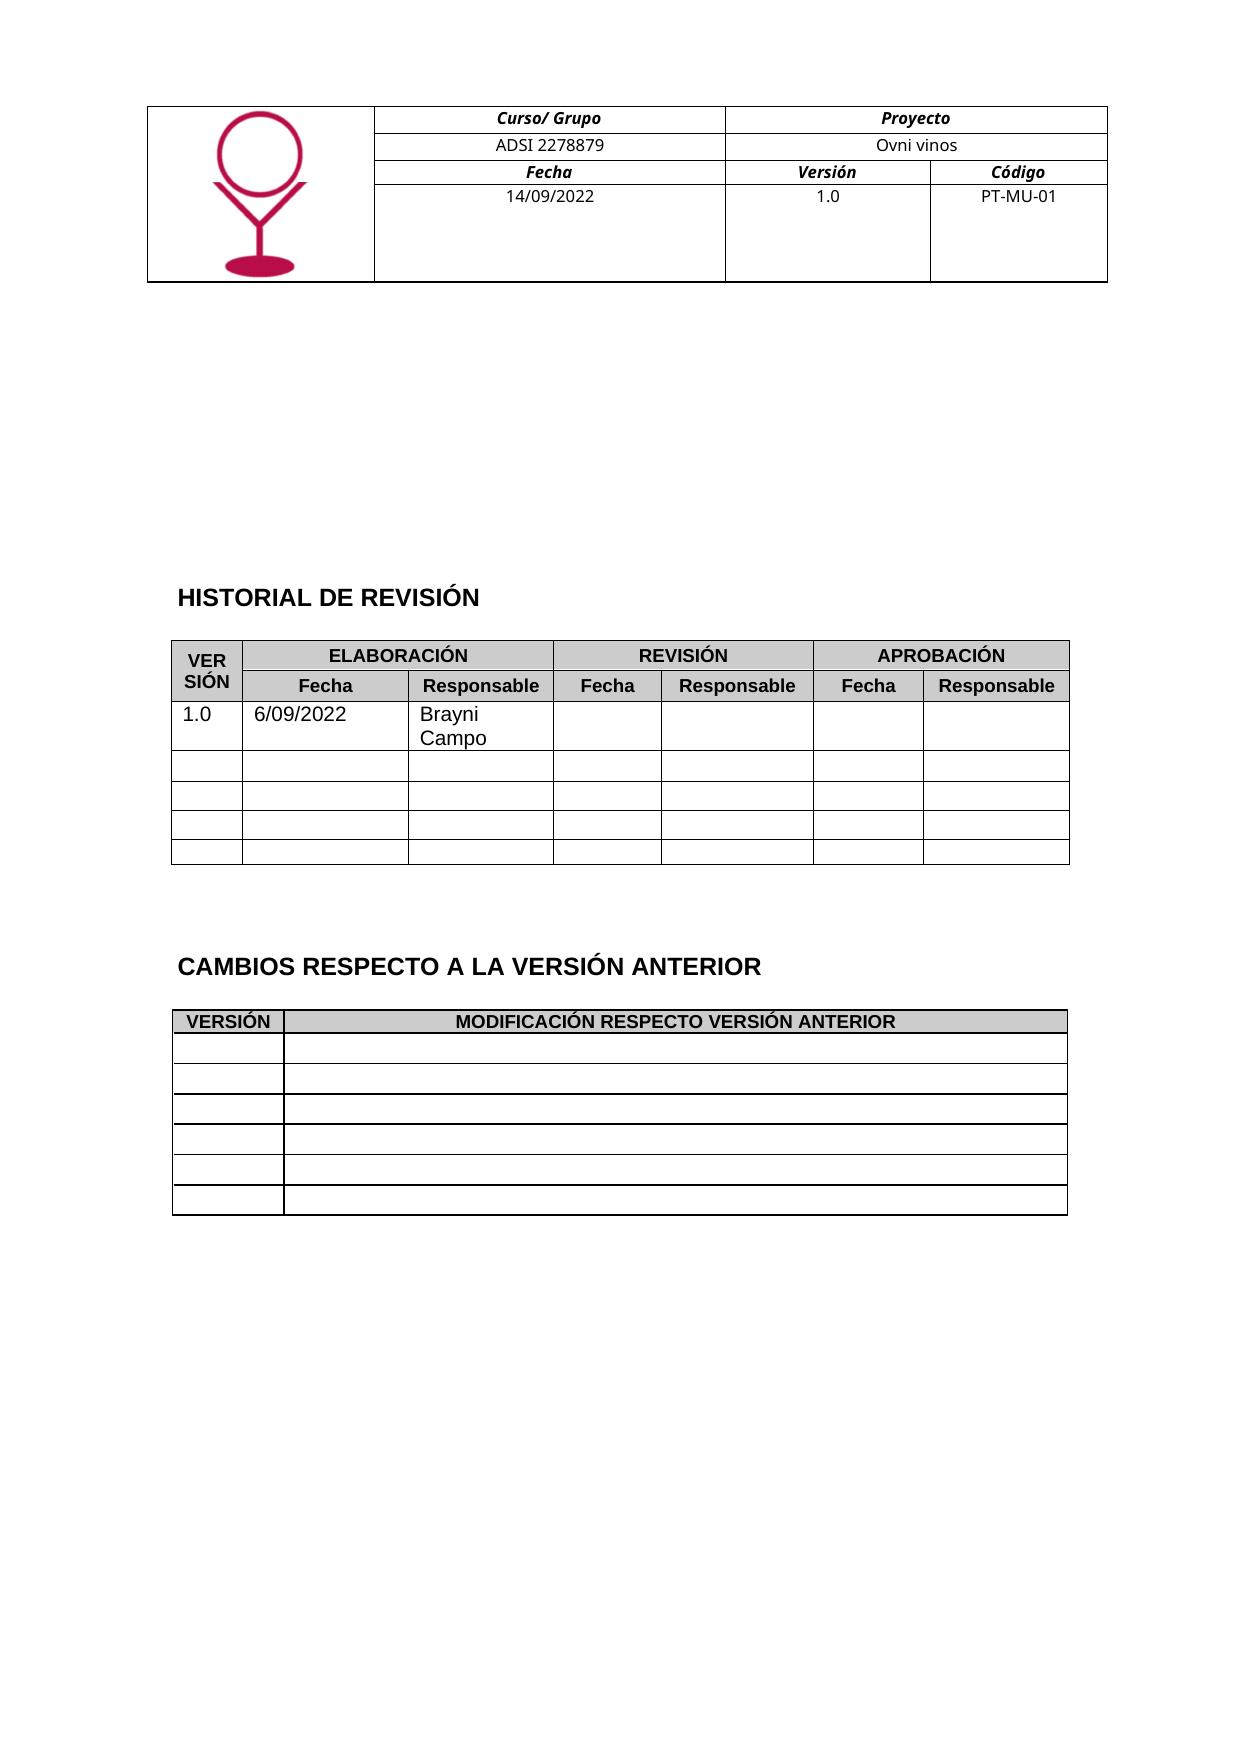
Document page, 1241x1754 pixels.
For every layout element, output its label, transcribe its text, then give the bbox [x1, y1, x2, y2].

table_cell Responsable [924, 671, 1069, 701]
table_header APROBACIÓN [814, 641, 1069, 669]
table_header ELABORACIÓN [243, 641, 553, 669]
table_cell [924, 782, 1069, 810]
table_cell [662, 840, 813, 864]
table_cell Fecha [554, 671, 661, 701]
table_cell 1.0 [172, 702, 242, 750]
table_header VERSIÓN [173, 1011, 283, 1032]
picture [177, 107, 344, 282]
table_cell [243, 840, 408, 864]
table_cell [172, 840, 242, 864]
table_header REVISIÓN [554, 641, 813, 669]
table_cell [285, 1125, 1067, 1153]
table_cell [924, 751, 1069, 781]
table_cell [409, 840, 553, 864]
table_cell Fecha [814, 671, 923, 701]
table_cell [172, 811, 242, 839]
table_cell [173, 1124, 283, 1153]
table_cell Responsable [662, 671, 813, 701]
table_cell [173, 1064, 283, 1093]
table_cell [173, 1094, 283, 1123]
table_cell [924, 811, 1069, 839]
table_cell [662, 702, 813, 750]
table_cell [409, 811, 553, 839]
table_cell [173, 1185, 283, 1214]
table_cell 6/09/2022 [243, 702, 408, 750]
table_cell [814, 782, 923, 810]
table_cell Fecha [243, 671, 408, 701]
table_cell [409, 782, 553, 810]
table_cell [173, 1155, 283, 1184]
table_cell Responsable [409, 671, 553, 701]
table_cell [172, 751, 242, 781]
table_cell [662, 751, 813, 781]
table_cell [554, 811, 661, 839]
table_cell [285, 1034, 1067, 1063]
table_cell [285, 1186, 1067, 1214]
table_cell [814, 811, 923, 839]
table_cell Brayni Campo [409, 702, 553, 750]
text CAMBIOS RESPECTO A LA VERSIÓN ANTERIOR [177, 952, 1063, 980]
table_cell [554, 702, 661, 750]
table_cell [173, 1033, 283, 1063]
text HISTORIAL DE REVISIÓN [177, 583, 1063, 612]
table_cell [814, 751, 923, 781]
table_cell [554, 840, 661, 864]
table_cell [172, 782, 242, 810]
table_cell [243, 811, 408, 839]
table_cell [554, 751, 661, 781]
table_cell [243, 782, 408, 810]
table_cell [554, 782, 661, 810]
table_cell [285, 1064, 1067, 1093]
table_cell [814, 840, 923, 864]
table_cell [285, 1155, 1067, 1184]
table_header MODIFICACIÓN RESPECTO VERSIÓN ANTERIOR [285, 1011, 1067, 1032]
table_cell [814, 702, 923, 750]
table_cell [285, 1095, 1067, 1123]
table_cell [662, 782, 813, 810]
table_cell [243, 751, 408, 781]
table_cell [924, 840, 1069, 864]
table_cell [409, 751, 553, 781]
table_cell [924, 702, 1069, 750]
table_header VERSIÓN [172, 641, 242, 701]
table_cell [662, 811, 813, 839]
